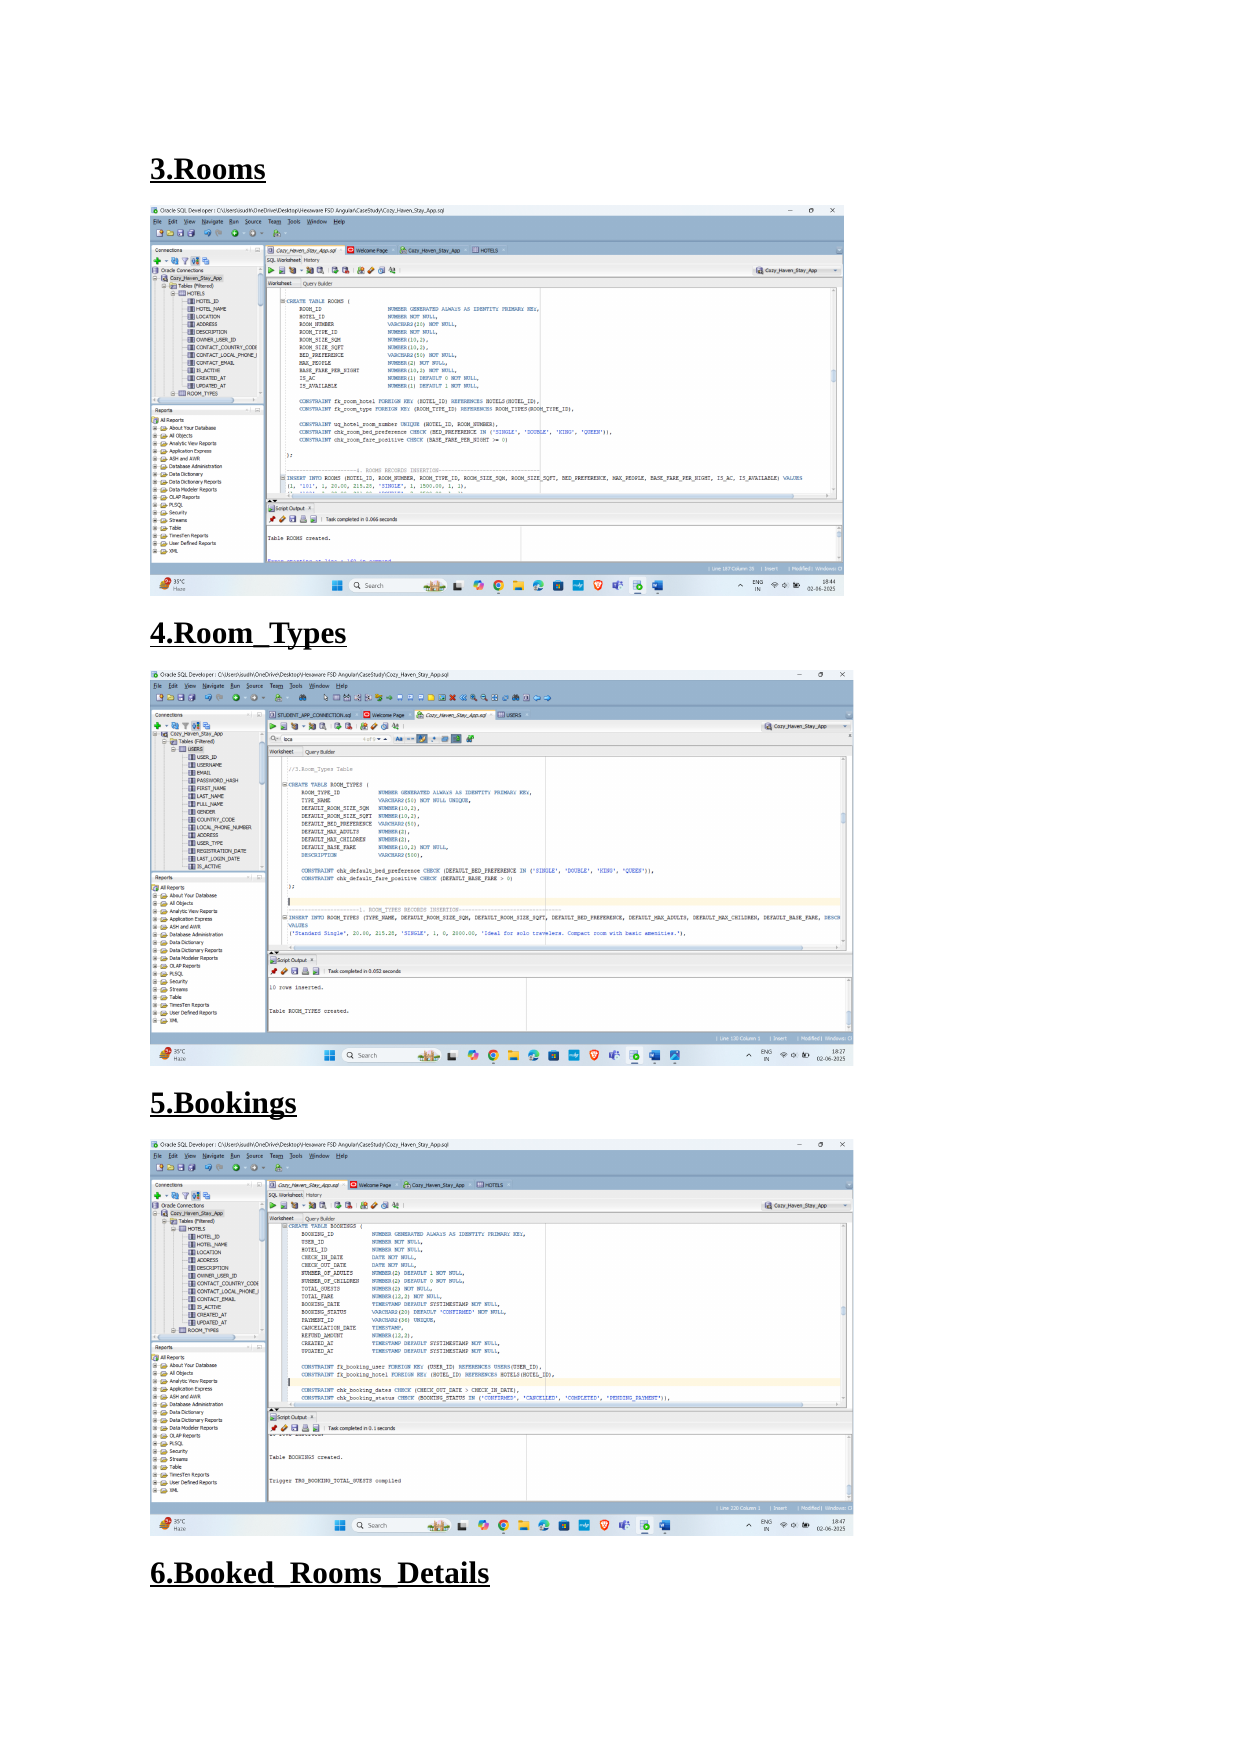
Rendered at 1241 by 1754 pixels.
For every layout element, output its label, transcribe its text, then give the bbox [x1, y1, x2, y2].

picture [150, 670, 854, 1066]
picture [150, 205, 844, 596]
picture [150, 1139, 854, 1536]
text 5.Bookings [150, 1084, 1090, 1120]
text 3.Rooms [150, 150, 1090, 186]
text 6.Booked_Rooms_Details [150, 1554, 1090, 1590]
text 4.Room_Types [150, 614, 1090, 650]
